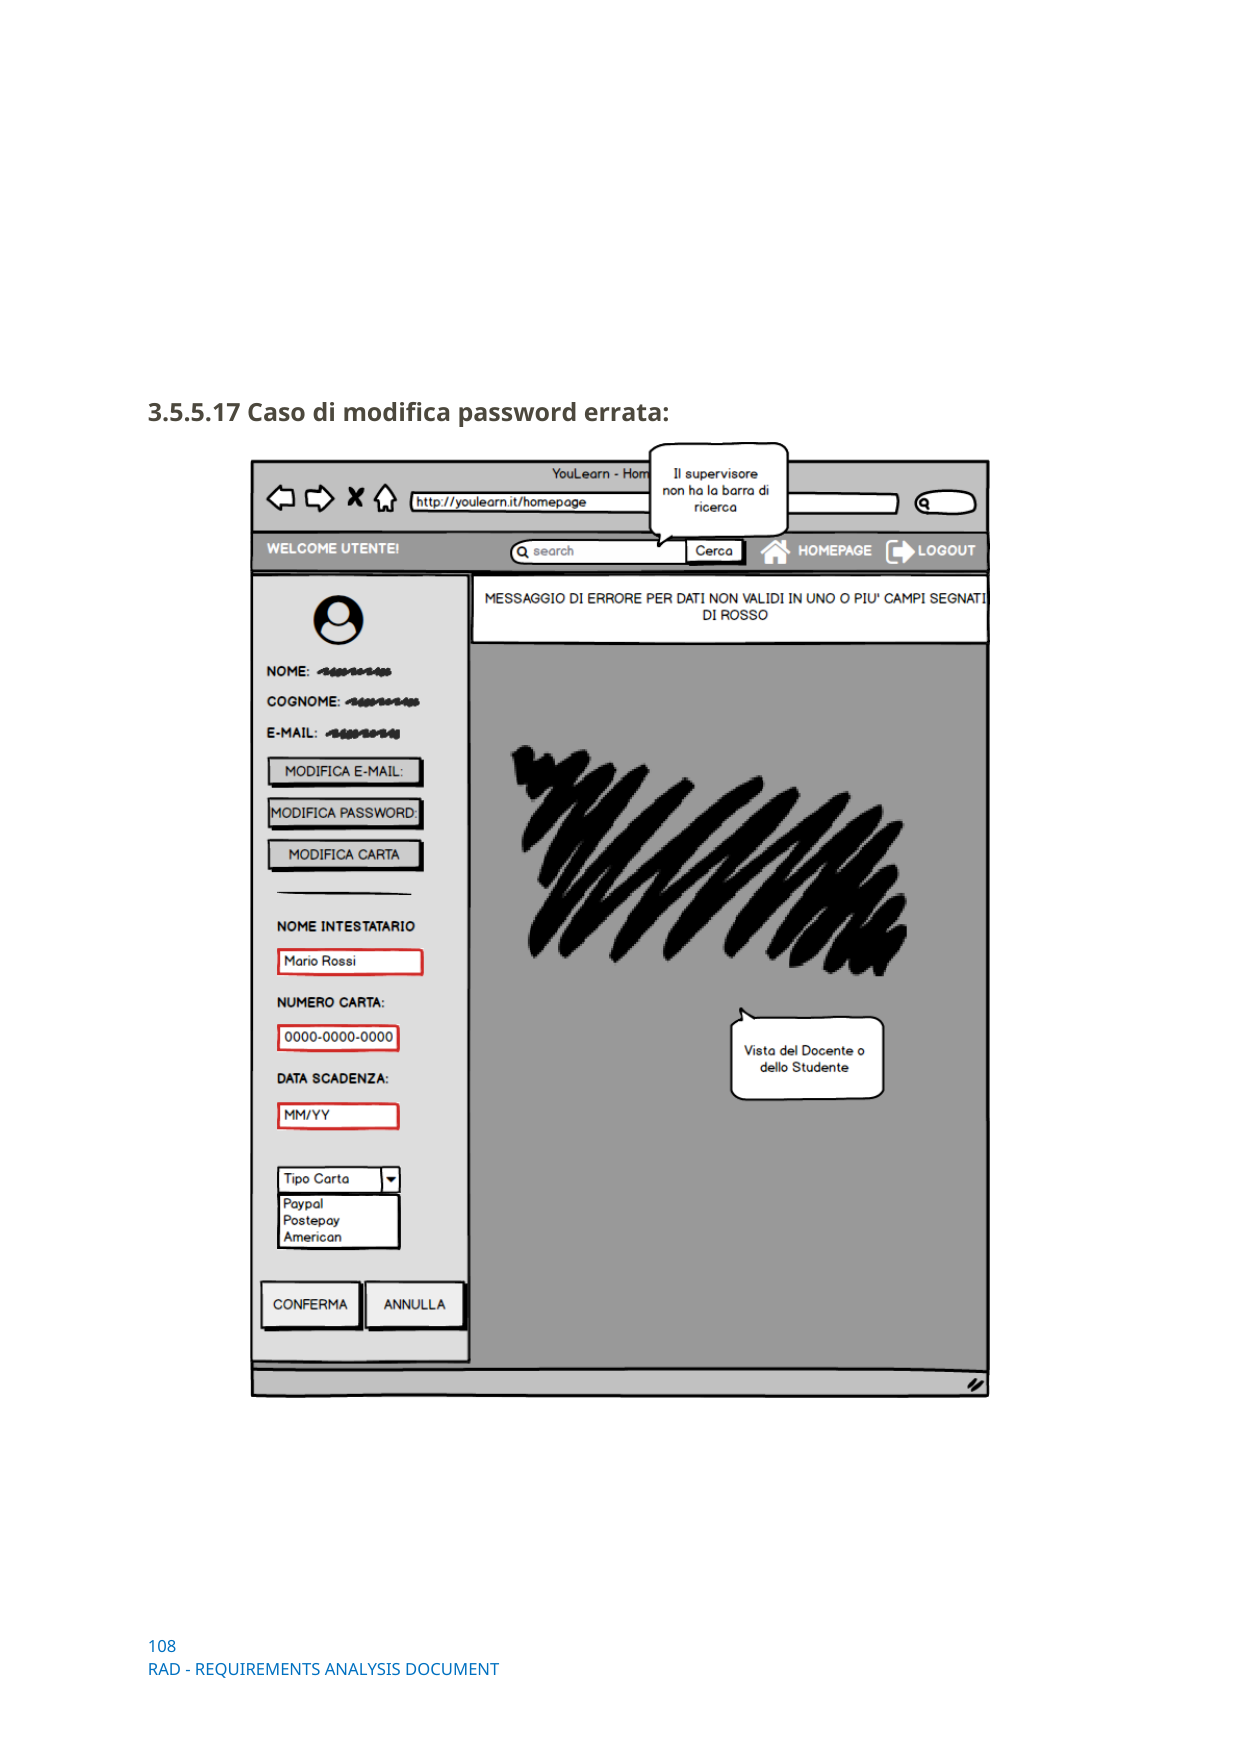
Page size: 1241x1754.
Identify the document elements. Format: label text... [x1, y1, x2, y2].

subtitle 3.5.5.17 Caso di modifica password errata: [148, 395, 1092, 429]
picture [250, 441, 990, 1398]
